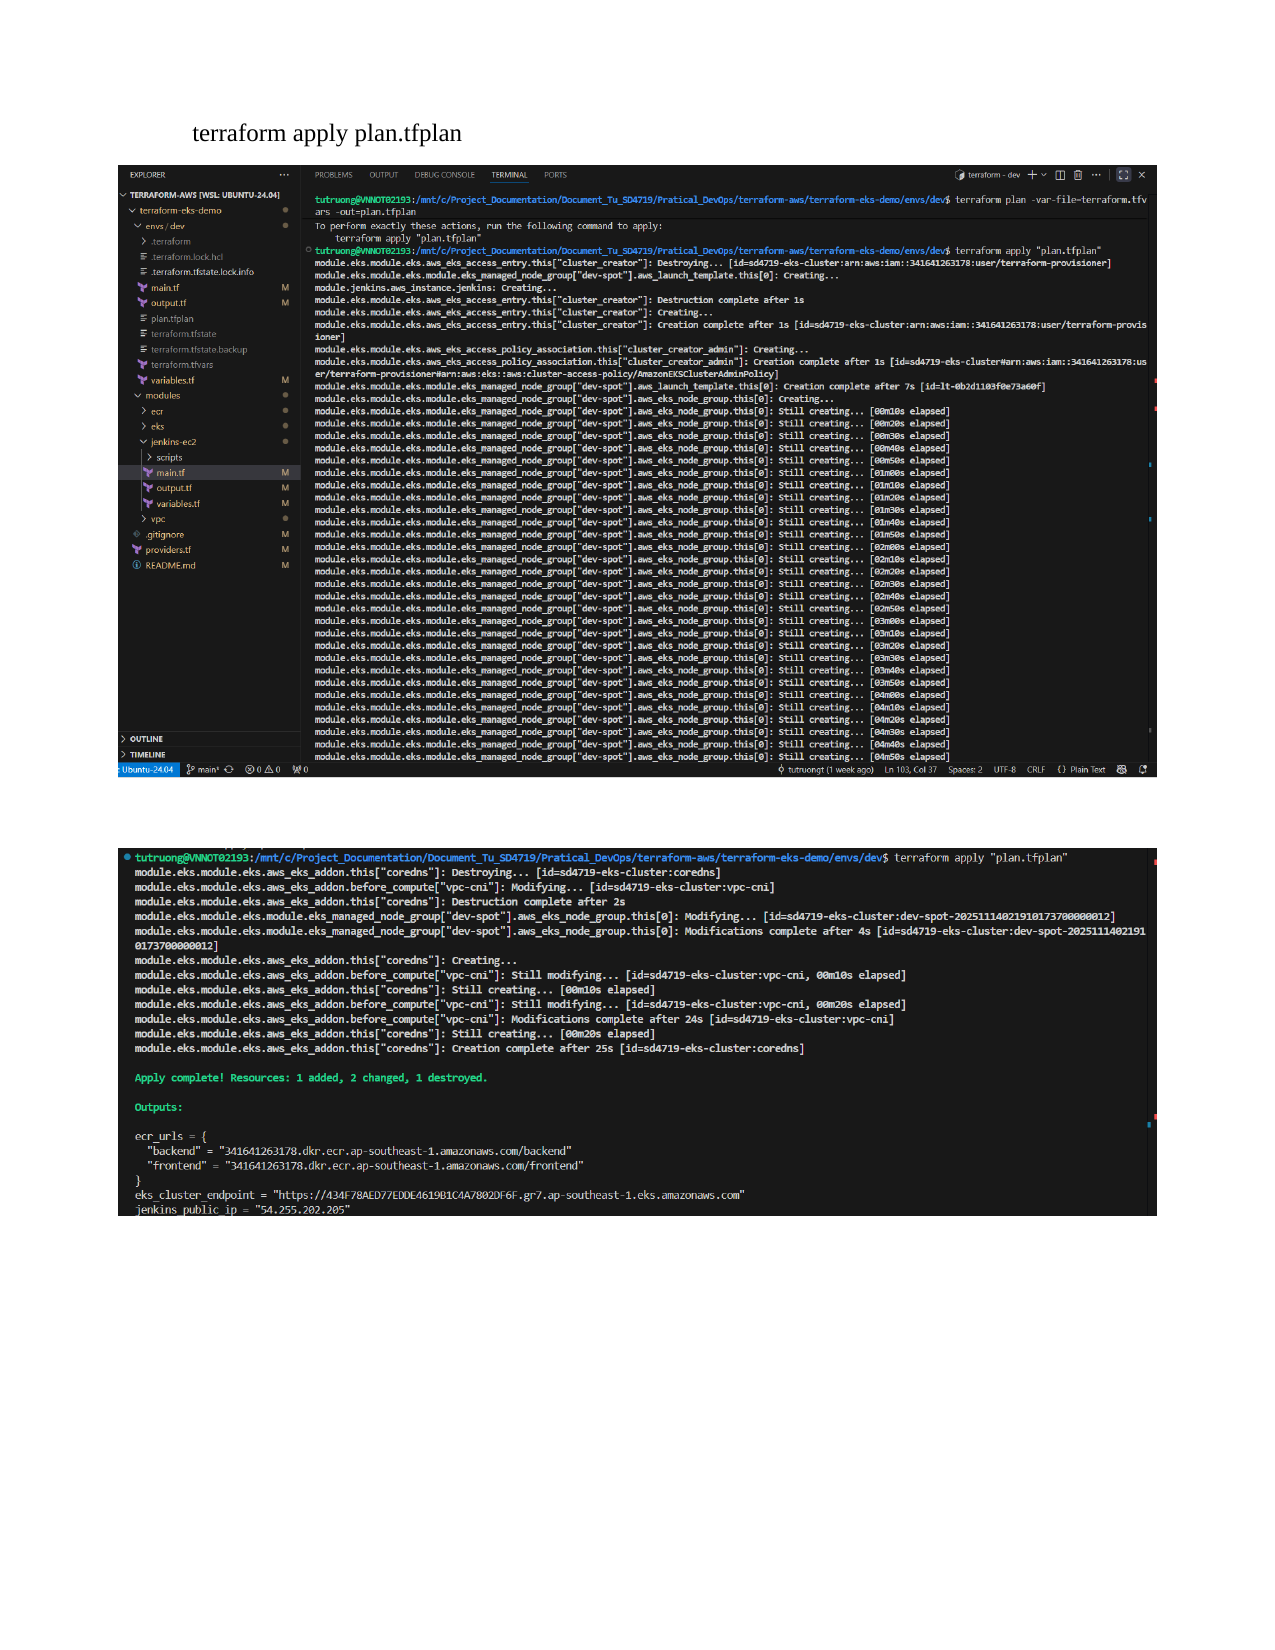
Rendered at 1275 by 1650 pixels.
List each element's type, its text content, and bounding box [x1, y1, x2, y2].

picture [118, 165, 1157, 778]
picture [118, 848, 1157, 1216]
text terraform apply plan.tfplan [118, 118, 1157, 147]
